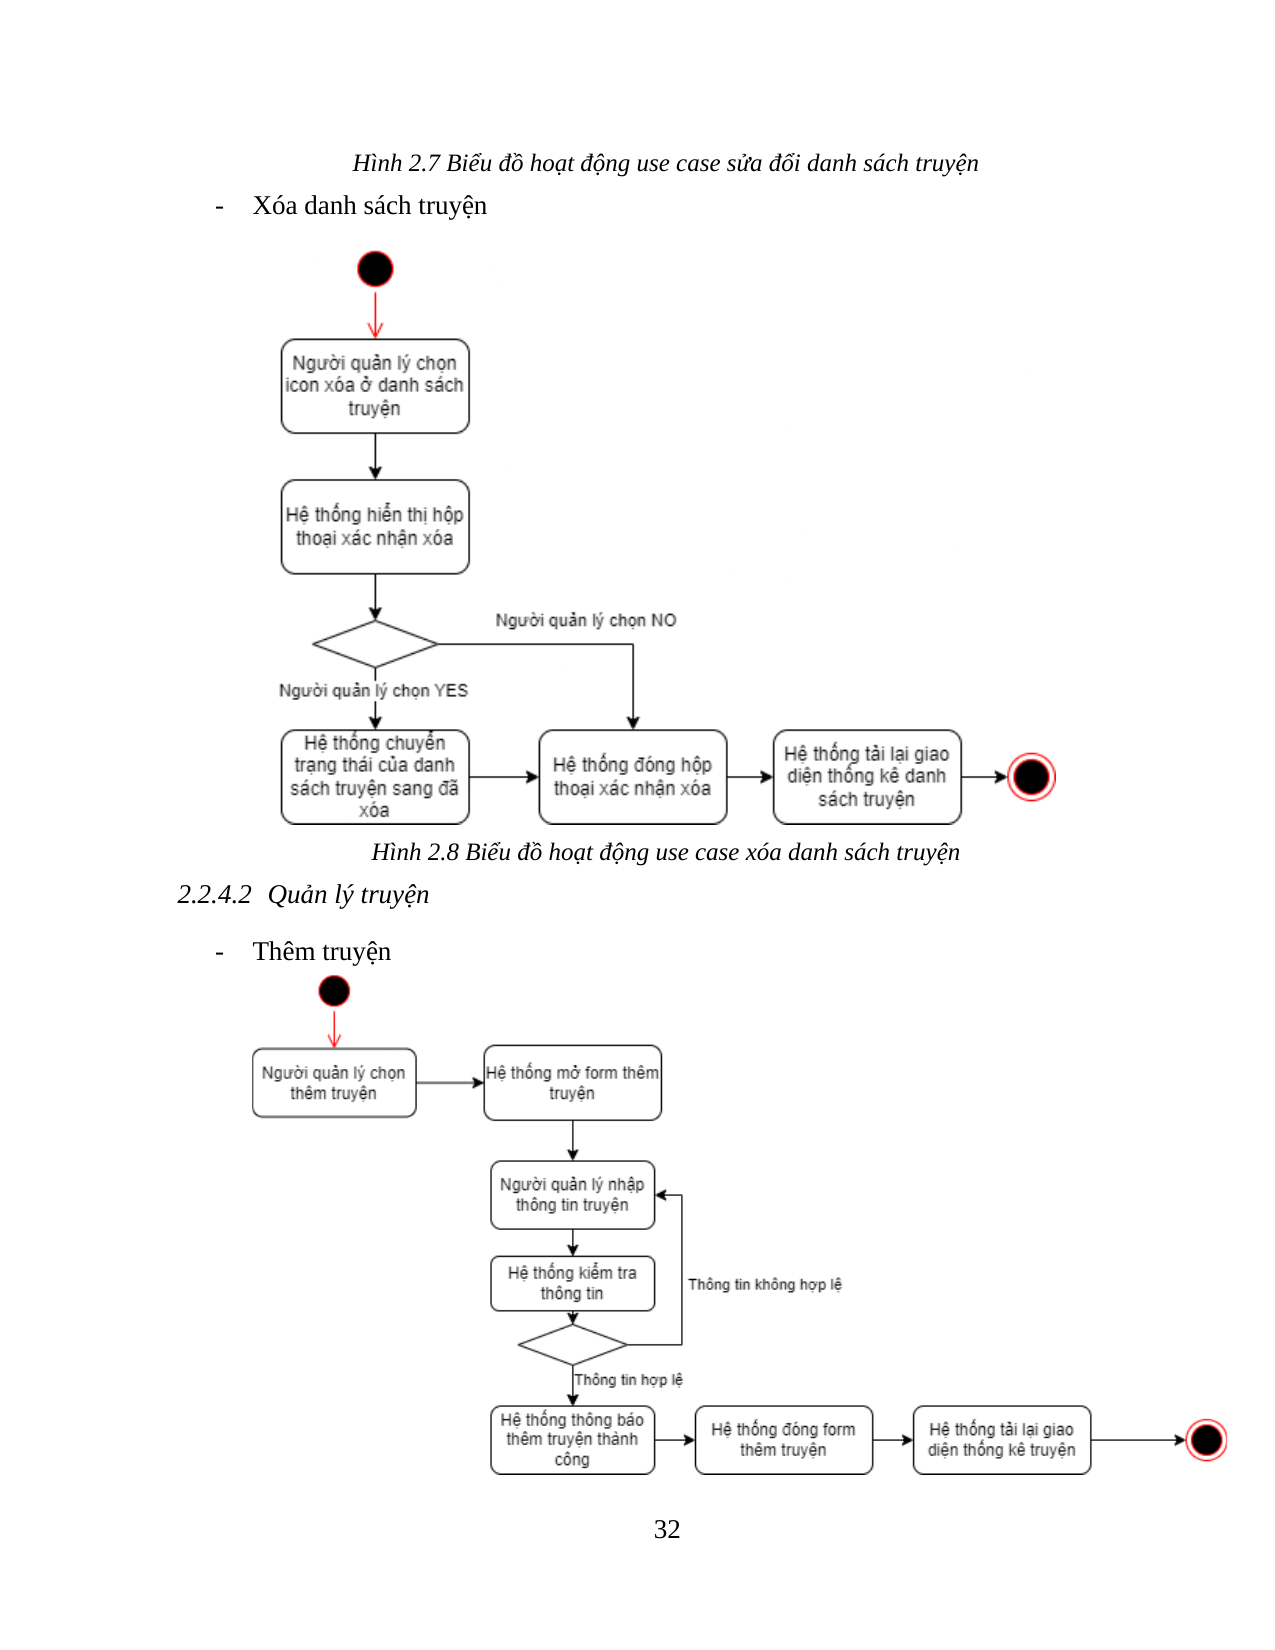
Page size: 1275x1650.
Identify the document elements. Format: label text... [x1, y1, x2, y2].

list Xóa danh sách truyện [215, 189, 1157, 220]
subtitle Quản lý truyện [177, 878, 1157, 909]
picture [278, 245, 1056, 825]
picture [252, 970, 1228, 1475]
